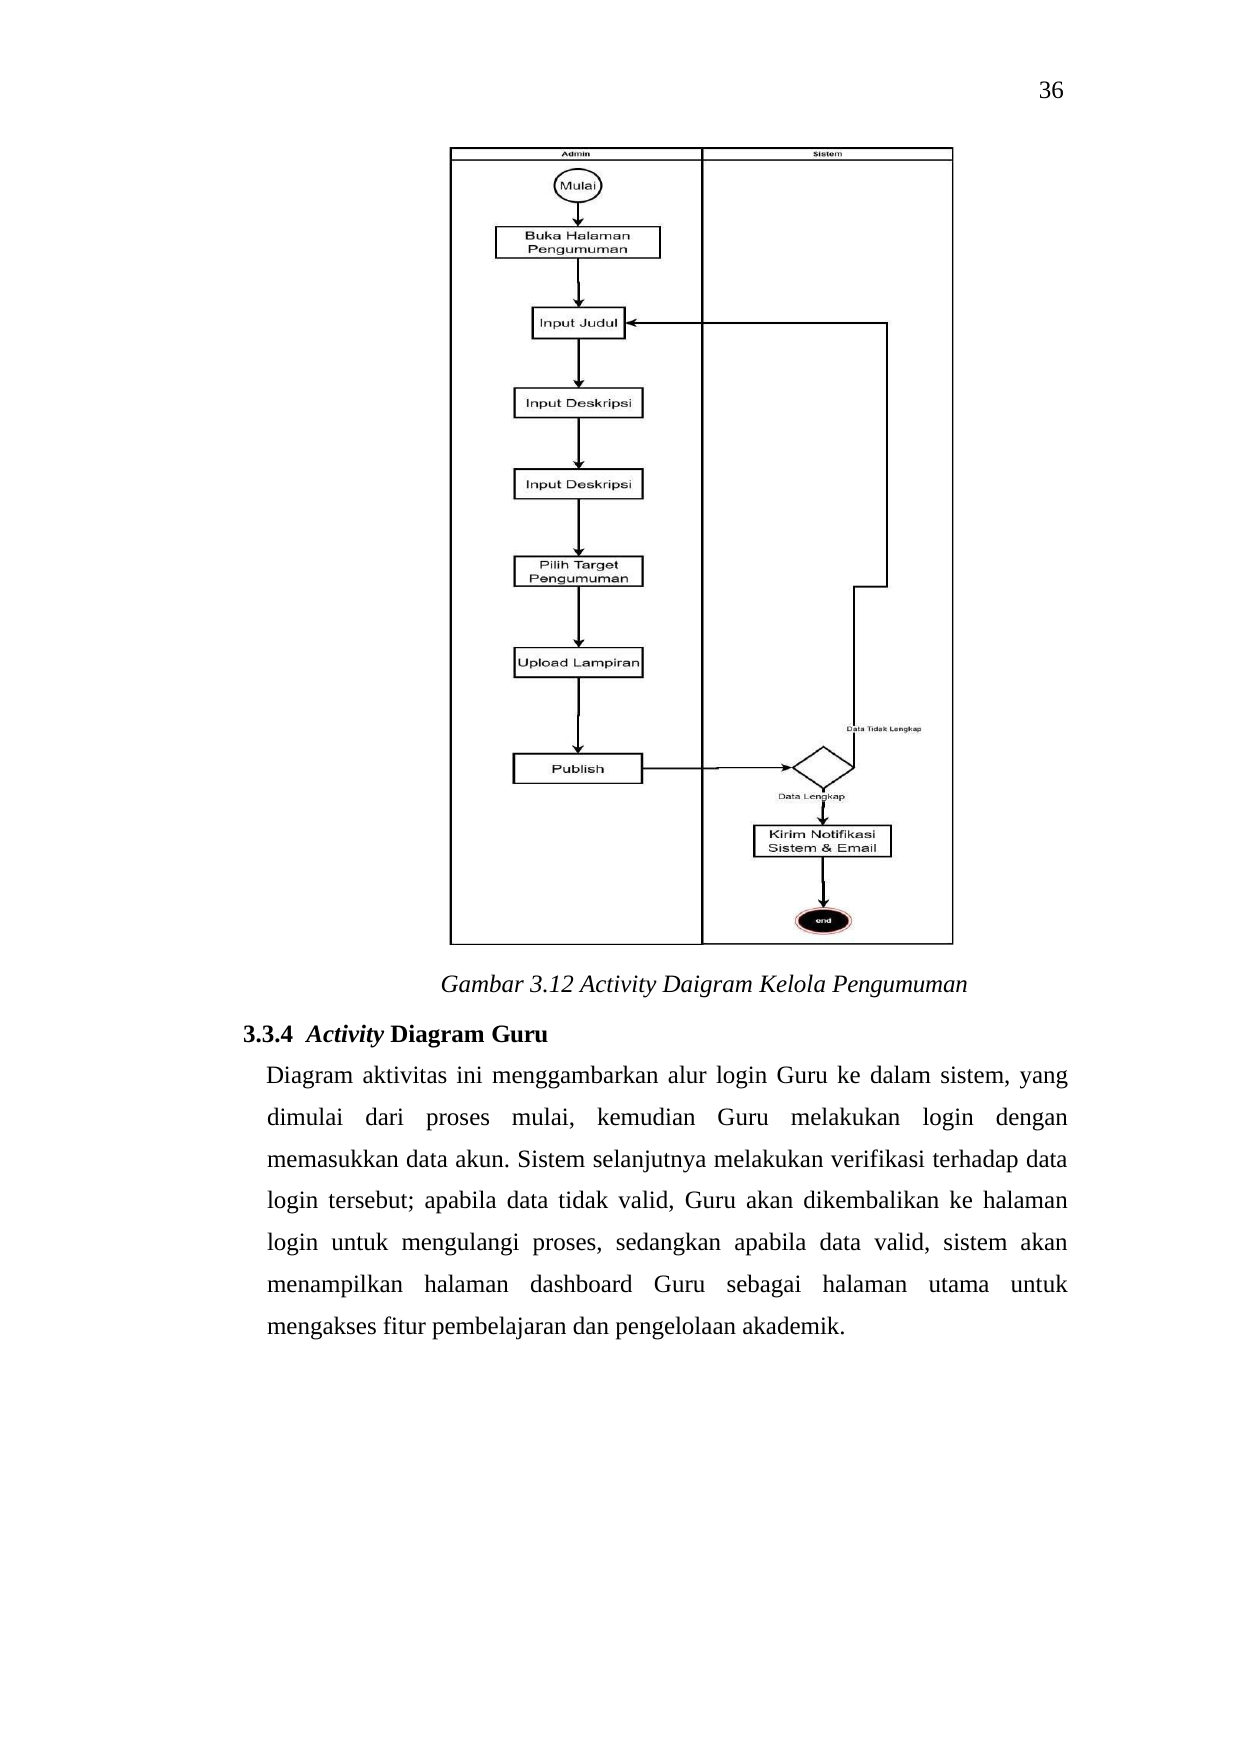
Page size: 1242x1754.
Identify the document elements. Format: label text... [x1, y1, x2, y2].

picture [449, 147, 954, 945]
list Activity Diagram Guru [243, 1019, 1168, 1048]
text Gambar 3.12 Activity Daigram Kelola Pengumuman [242, 969, 1168, 998]
text Diagram aktivitas ini menggambarkan alur login Guru ke dalam sistem, yang dimulai dari proses mulai, kemudian Guru melakukan login dengan memasukkan data akun. Sistem selanjutnya melakukan verifikasi terhadap data login tersebut; apabila data tidak valid, Guru akan dikembalikan ke halaman login untuk mengulangi proses, sedangkan apabila data valid, sistem akan menampilkan halaman dashboard Guru sebagai halaman utama untuk mengakses fitur pembelajaran dan pengelolaan akademik. [266, 1060, 1069, 1340]
